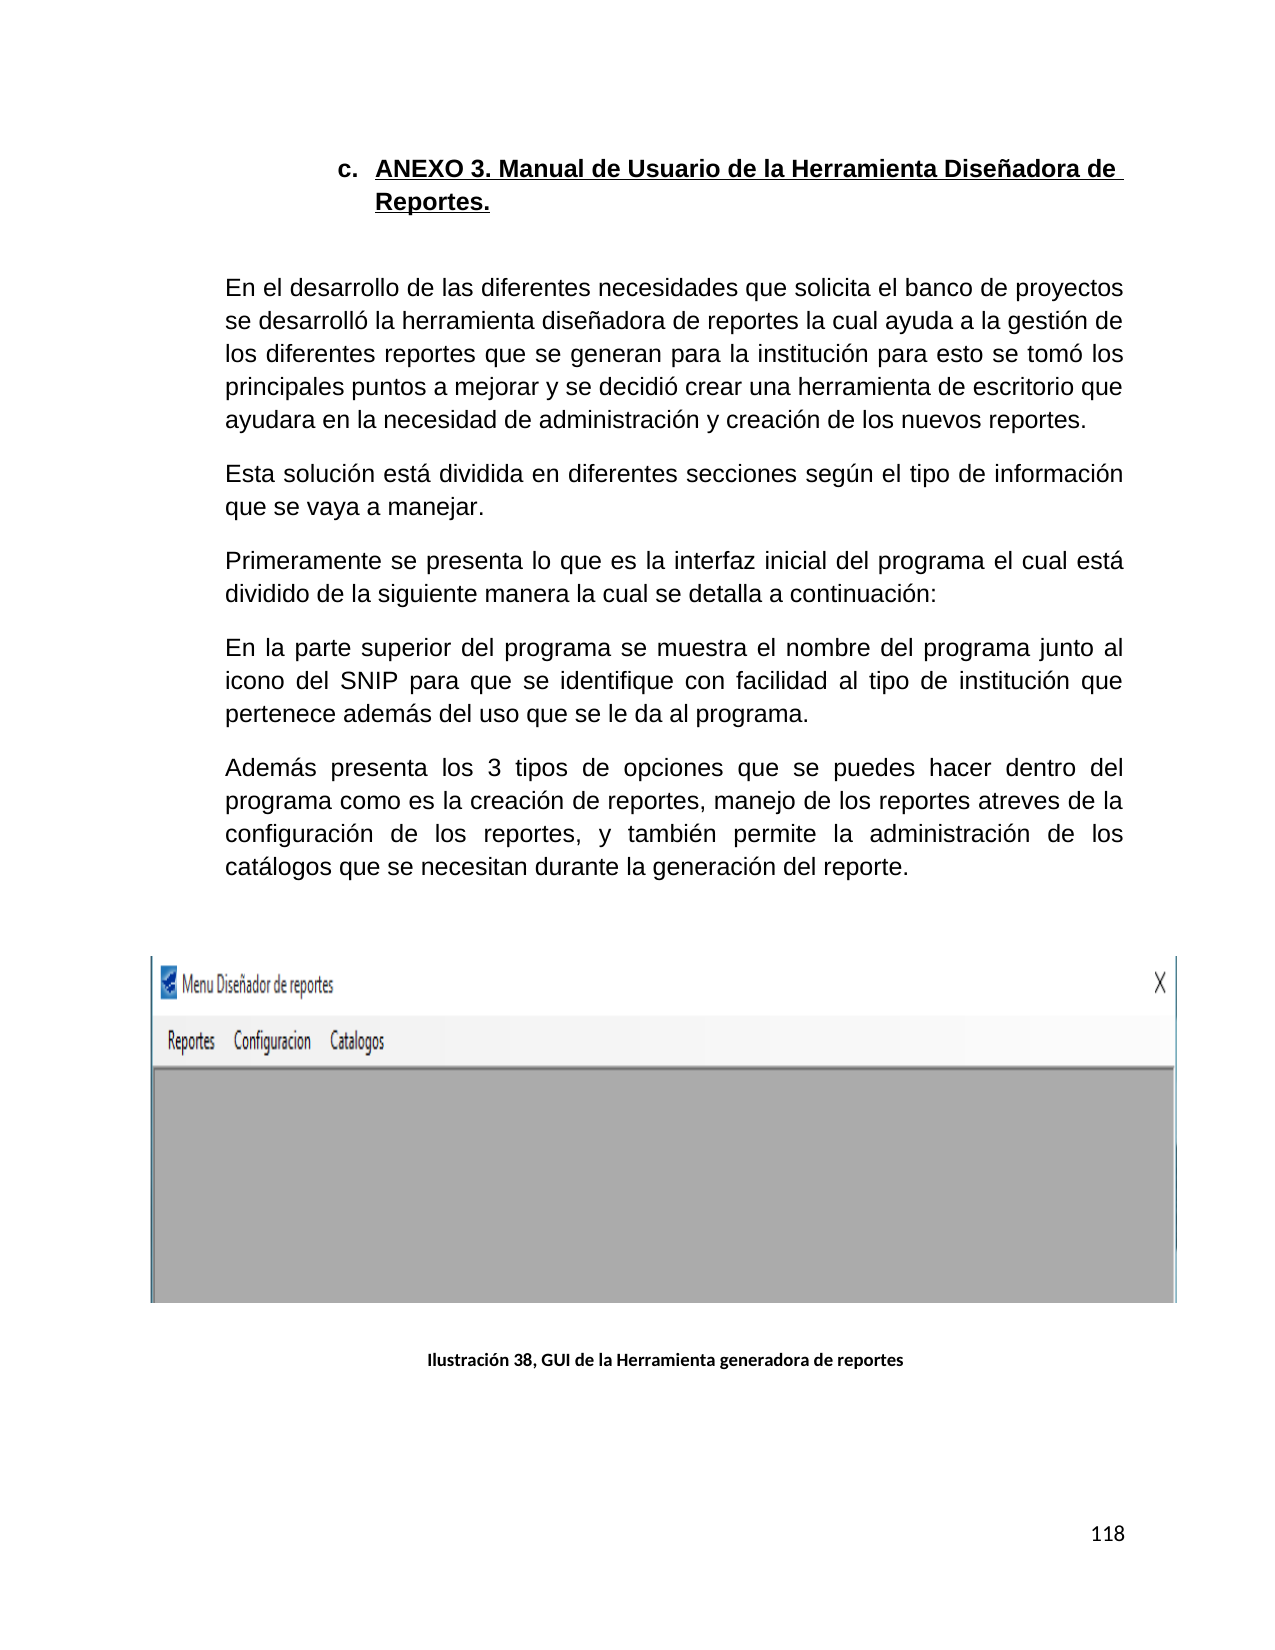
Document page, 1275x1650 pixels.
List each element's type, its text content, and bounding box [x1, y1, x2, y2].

text Esta solución está dividida en diferentes secciones según el tipo de información que se vaya a manejar. [225, 459, 1125, 521]
text En el desarrollo de las diferentes necesidades que solicita el banco de proyectos se desarrolló la herramienta diseñadora de reportes la cual ayuda a la gestión de los diferentes reportes que se generan para la institución para esto se tomó los principales puntos a mejorar y se decidió crear una herramienta de escritorio que ayudara en la necesidad de administración y creación de los nuevos reportes. [225, 273, 1125, 434]
text En la parte superior del programa se muestra el nombre del programa junto al icono del SNIP para que se identifique con facilidad al tipo de institución que pertenece además del uso que se le da al programa. [225, 633, 1125, 728]
text Además presenta los 3 tipos de opciones que se puedes hacer dentro del programa como es la creación de reportes, manejo de los reportes atreves de la configuración de los reportes, y también permite la administración de los catálogos que se necesitan durante la generación del reporte. [225, 753, 1125, 881]
subtitle ANEXO 3. Manual de Usuario de la Herramienta Diseñadora de Reportes. [337, 154, 1125, 216]
picture [150, 956, 1177, 1303]
text Primeramente se presenta lo que es la interfaz inicial del programa el cual está dividido de la siguiente manera la cual se detalla a continuación: [225, 546, 1125, 608]
